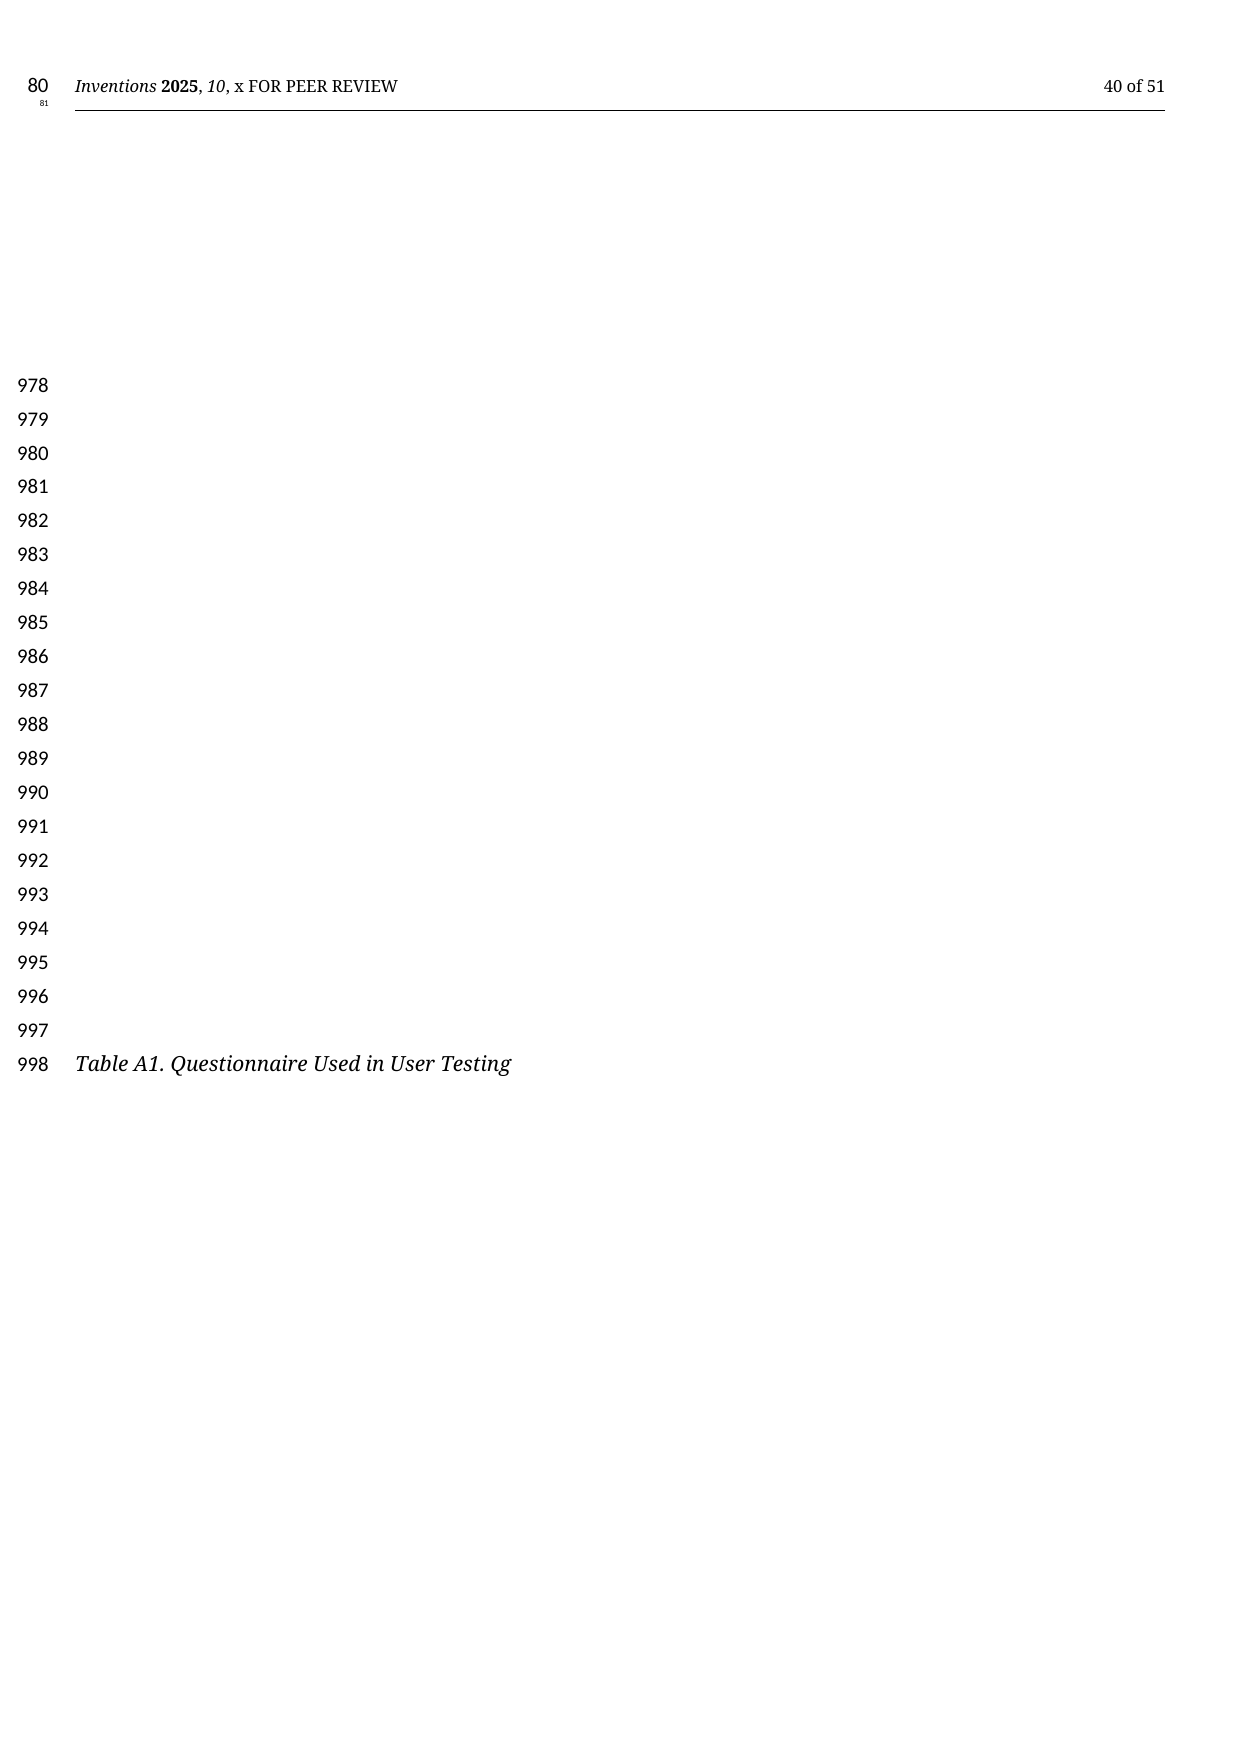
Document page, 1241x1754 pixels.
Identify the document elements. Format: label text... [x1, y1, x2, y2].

text Table A1. Questionnaire Used in User Testing [75, 1046, 1165, 1080]
